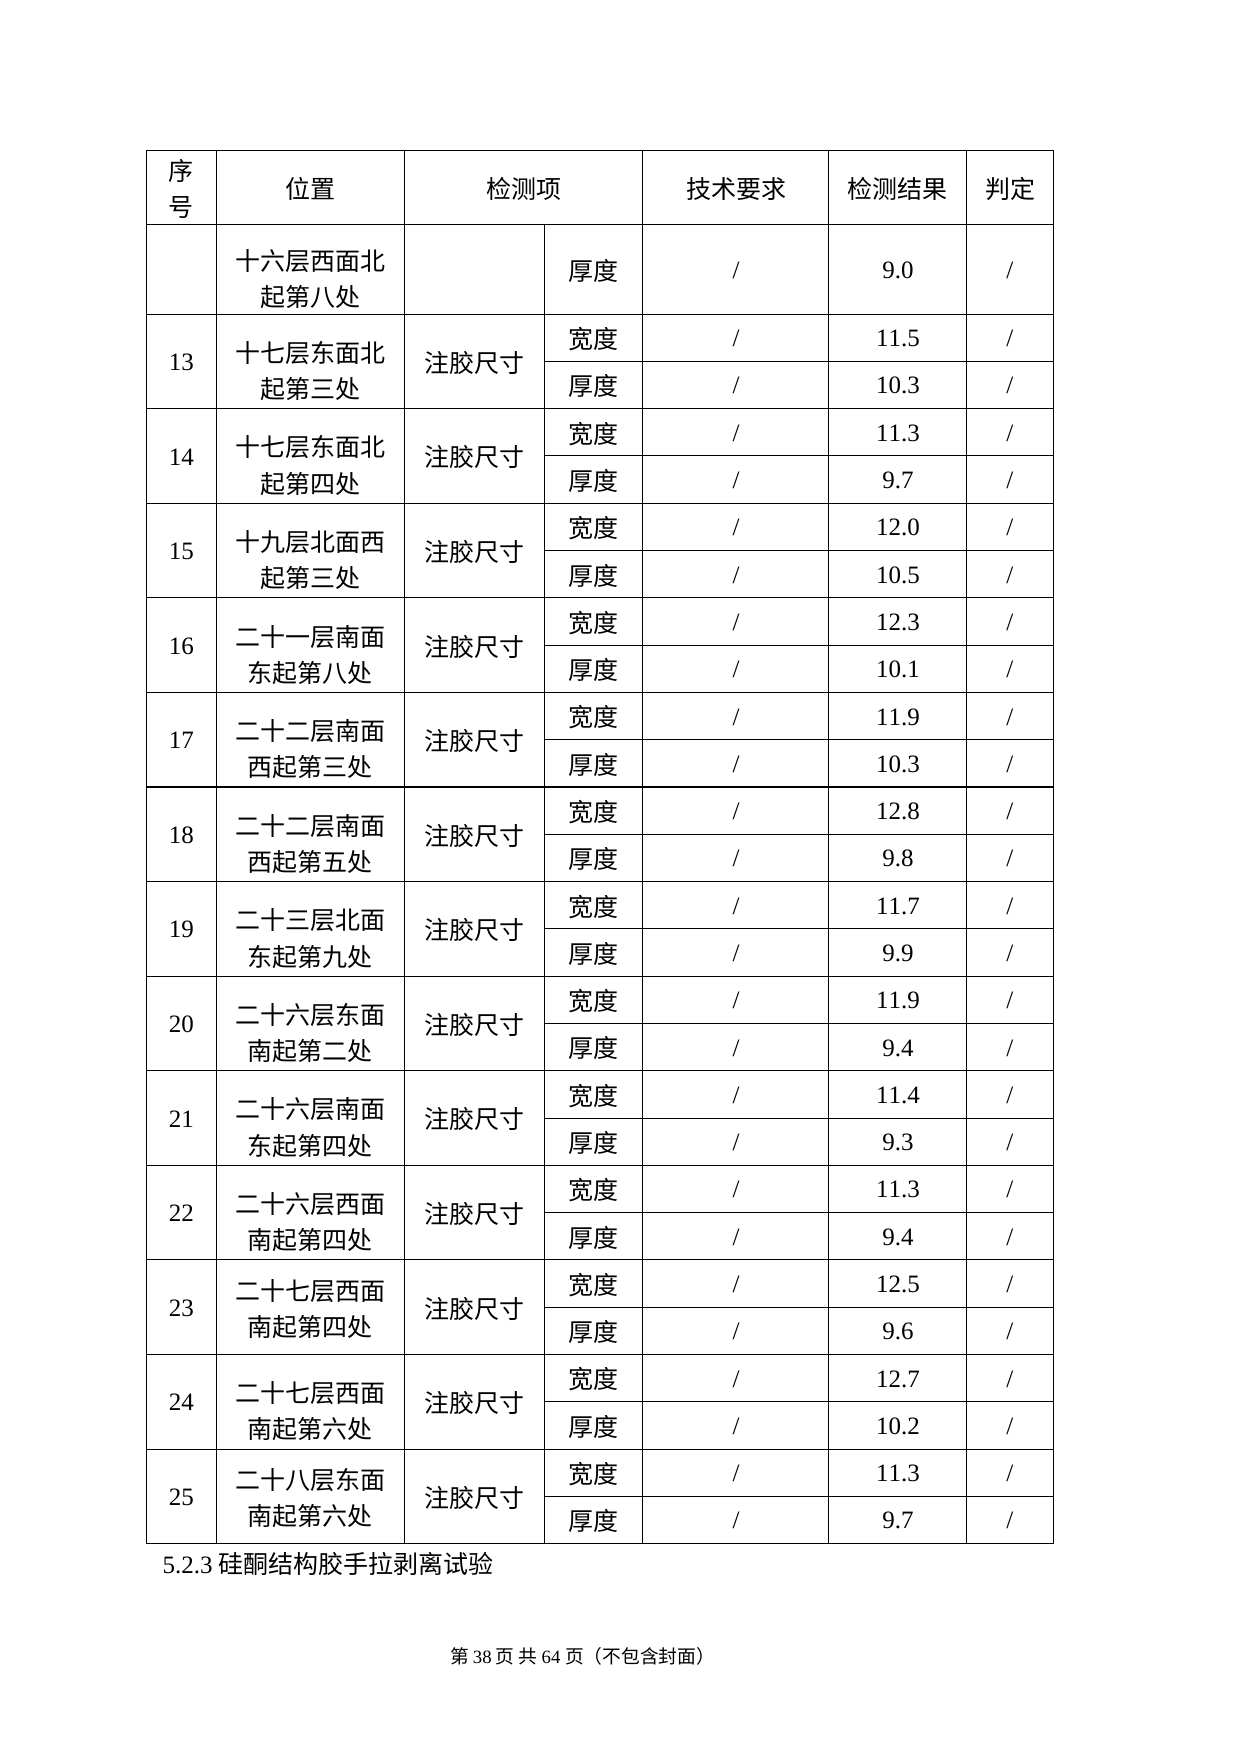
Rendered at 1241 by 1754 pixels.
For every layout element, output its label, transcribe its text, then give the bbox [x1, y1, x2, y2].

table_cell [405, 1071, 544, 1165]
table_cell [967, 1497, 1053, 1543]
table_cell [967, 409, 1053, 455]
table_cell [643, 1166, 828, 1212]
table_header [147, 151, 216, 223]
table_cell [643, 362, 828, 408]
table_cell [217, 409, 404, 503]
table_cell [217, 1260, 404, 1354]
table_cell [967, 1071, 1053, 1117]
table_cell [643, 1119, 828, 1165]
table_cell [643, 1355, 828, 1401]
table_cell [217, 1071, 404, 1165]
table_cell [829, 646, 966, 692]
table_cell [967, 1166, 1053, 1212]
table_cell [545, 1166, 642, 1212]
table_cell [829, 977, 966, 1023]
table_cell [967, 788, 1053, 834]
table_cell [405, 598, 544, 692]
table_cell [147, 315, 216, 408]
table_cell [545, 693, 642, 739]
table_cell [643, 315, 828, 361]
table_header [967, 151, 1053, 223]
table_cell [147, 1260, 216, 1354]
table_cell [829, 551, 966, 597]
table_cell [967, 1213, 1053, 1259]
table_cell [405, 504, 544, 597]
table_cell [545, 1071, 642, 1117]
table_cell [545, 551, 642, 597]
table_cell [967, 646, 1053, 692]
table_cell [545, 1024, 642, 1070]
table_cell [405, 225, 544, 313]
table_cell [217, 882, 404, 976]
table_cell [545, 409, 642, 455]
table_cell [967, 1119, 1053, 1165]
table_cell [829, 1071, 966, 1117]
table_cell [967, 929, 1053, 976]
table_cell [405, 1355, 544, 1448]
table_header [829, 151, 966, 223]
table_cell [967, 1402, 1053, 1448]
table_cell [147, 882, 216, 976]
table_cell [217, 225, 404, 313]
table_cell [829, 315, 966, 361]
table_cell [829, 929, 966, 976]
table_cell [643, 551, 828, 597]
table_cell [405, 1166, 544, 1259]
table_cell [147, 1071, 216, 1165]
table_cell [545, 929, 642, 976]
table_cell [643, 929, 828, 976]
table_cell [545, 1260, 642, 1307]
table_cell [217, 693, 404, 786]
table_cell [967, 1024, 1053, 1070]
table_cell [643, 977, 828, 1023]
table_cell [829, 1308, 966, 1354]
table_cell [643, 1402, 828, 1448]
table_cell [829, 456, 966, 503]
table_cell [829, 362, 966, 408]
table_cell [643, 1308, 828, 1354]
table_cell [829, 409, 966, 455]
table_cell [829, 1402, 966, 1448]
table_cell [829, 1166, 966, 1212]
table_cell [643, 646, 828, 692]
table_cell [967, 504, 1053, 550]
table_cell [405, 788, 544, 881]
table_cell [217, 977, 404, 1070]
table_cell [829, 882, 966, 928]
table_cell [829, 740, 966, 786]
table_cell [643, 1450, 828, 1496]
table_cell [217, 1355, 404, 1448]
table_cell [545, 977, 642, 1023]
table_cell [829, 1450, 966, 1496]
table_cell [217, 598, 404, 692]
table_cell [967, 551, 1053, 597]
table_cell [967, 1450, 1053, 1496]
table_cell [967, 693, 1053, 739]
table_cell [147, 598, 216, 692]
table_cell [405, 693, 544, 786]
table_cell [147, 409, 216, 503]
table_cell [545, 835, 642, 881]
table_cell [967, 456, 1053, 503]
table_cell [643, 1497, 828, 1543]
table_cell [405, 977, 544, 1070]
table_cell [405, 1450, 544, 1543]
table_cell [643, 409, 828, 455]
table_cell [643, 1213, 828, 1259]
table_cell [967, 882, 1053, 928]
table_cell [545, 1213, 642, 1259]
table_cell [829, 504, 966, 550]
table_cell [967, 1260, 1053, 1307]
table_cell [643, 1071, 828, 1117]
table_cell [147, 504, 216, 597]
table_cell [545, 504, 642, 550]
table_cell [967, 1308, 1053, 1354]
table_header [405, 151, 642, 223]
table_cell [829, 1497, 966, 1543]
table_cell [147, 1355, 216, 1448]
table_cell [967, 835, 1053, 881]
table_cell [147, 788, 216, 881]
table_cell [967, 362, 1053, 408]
text 5.2.3 硅酮结构胶手拉剥离试验 [112, 1544, 1087, 1580]
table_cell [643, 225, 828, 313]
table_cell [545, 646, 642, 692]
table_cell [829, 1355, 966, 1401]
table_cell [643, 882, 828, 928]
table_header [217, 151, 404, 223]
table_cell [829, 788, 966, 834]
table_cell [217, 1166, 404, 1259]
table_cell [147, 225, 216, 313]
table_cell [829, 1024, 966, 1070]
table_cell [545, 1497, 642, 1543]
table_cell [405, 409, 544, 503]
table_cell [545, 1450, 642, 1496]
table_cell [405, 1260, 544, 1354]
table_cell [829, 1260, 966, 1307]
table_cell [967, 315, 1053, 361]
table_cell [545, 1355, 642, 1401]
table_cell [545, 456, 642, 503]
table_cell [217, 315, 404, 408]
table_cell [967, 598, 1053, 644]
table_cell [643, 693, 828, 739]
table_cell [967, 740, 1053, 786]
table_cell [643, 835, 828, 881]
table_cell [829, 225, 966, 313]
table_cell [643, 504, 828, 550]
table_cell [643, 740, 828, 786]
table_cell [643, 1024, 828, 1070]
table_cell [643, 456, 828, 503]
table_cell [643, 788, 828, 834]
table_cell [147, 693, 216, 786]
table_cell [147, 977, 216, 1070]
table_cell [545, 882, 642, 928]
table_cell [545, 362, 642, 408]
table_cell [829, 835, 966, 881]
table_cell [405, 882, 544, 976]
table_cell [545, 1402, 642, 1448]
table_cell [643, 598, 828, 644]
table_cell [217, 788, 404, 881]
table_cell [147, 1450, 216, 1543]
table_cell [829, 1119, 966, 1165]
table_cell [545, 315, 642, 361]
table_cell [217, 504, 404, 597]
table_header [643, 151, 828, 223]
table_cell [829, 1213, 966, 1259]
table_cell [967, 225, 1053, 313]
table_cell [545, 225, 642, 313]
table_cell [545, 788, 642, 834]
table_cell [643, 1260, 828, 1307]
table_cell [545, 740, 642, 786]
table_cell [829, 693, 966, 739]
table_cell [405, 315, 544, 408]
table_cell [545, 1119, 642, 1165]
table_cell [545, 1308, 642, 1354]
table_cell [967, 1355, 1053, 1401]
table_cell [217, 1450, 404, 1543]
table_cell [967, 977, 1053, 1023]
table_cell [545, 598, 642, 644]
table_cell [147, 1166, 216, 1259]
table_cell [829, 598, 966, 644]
